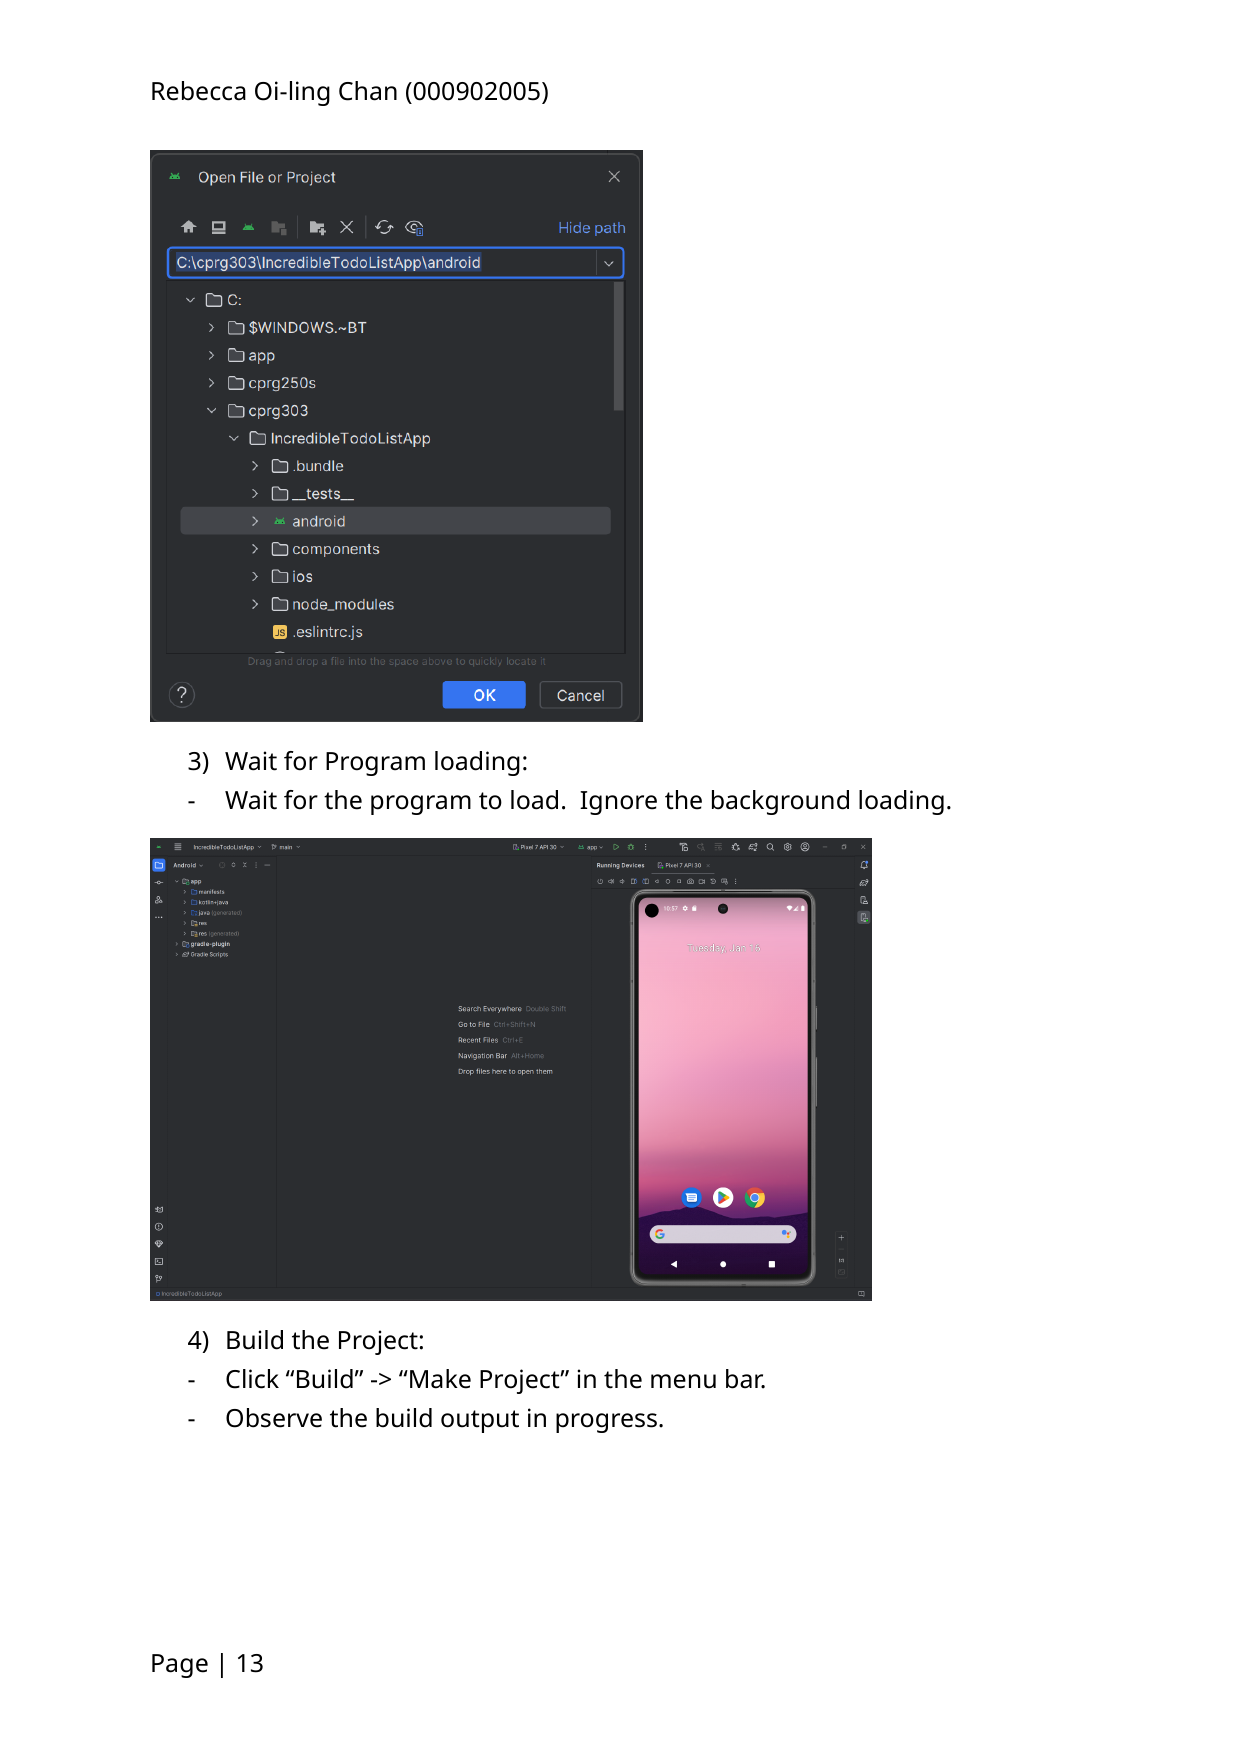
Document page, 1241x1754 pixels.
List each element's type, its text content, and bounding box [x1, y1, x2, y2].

list Click “Build” -> “Make Project” in the menu bar. [187, 1361, 1090, 1396]
list Wait for Program loading: [187, 744, 1090, 778]
list Build the Project: [187, 1322, 1090, 1356]
list Wait for the program to load. Ignore the background loading. [187, 783, 1090, 817]
picture [150, 838, 872, 1301]
picture [150, 150, 643, 722]
list Observe the build output in progress. [187, 1401, 1090, 1435]
